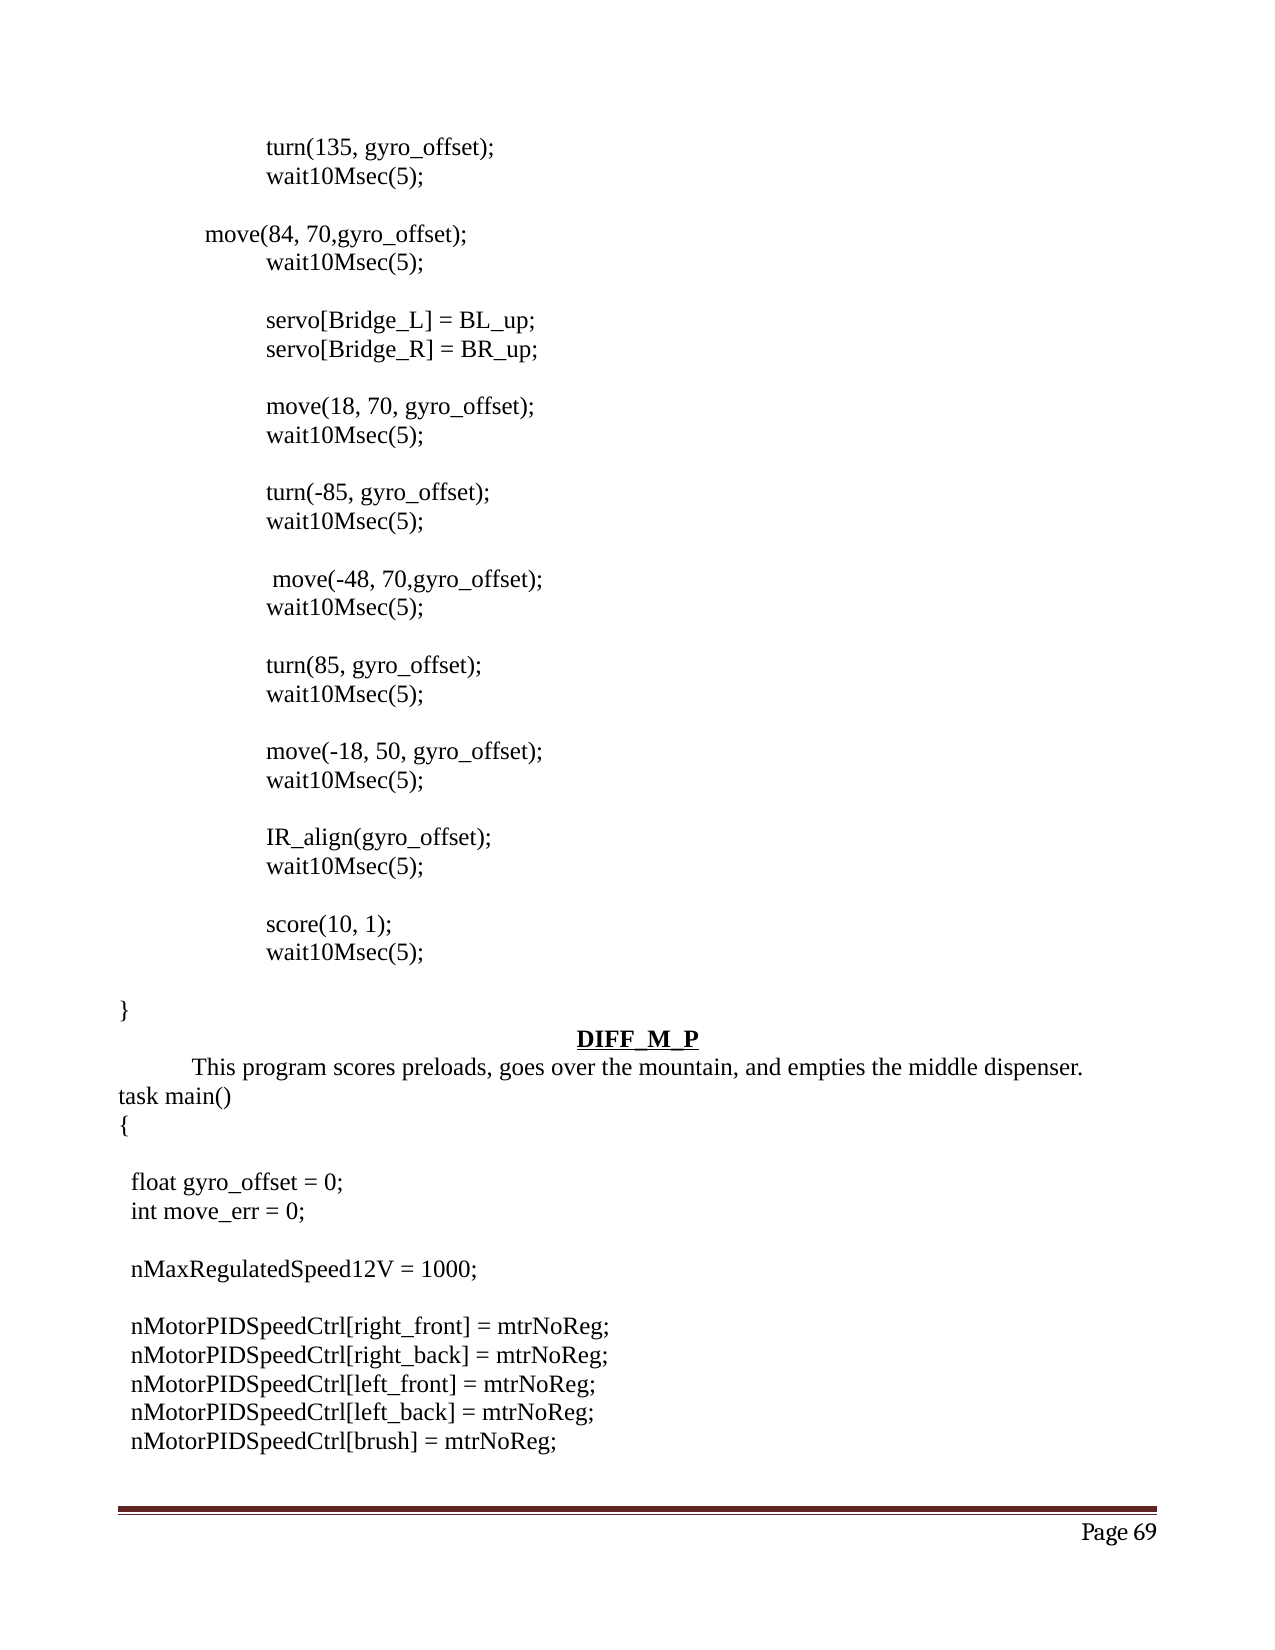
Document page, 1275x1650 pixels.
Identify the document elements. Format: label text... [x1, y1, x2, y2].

text wait10Msec(5); [118, 420, 1157, 449]
text wait10Msec(5); [118, 592, 1157, 621]
text DIFF_M_P [118, 1024, 1157, 1052]
text turn(-85, gyro_offset); [118, 477, 1157, 506]
text wait10Msec(5); [118, 765, 1157, 794]
text move(84, 70,gyro_offset); [118, 219, 1157, 247]
text score(10, 1); [118, 909, 1157, 937]
text nMotorPIDSpeedCtrl[left_front] = mtrNoReg; [118, 1369, 1157, 1397]
text move(-48, 70,gyro_offset); [118, 564, 1157, 592]
text wait10Msec(5); [118, 161, 1157, 190]
text nMaxRegulatedSpeed12V = 1000; [118, 1254, 1157, 1282]
text nMotorPIDSpeedCtrl[right_front] = mtrNoReg; [118, 1311, 1157, 1340]
text move(-18, 50, gyro_offset); [118, 736, 1157, 765]
text nMotorPIDSpeedCtrl[left_back] = mtrNoReg; [118, 1397, 1157, 1426]
text move(18, 70, gyro_offset); [118, 391, 1157, 420]
text turn(135, gyro_offset); [118, 132, 1157, 161]
text wait10Msec(5); [118, 937, 1157, 966]
text wait10Msec(5); [118, 679, 1157, 707]
text task main() [118, 1081, 1157, 1110]
text This program scores preloads, goes over the mountain, and empties the middle dispenser. [118, 1052, 1157, 1081]
text servo[Bridge_R] = BR_up; [118, 334, 1157, 362]
text wait10Msec(5); [118, 851, 1157, 880]
text wait10Msec(5); [118, 247, 1157, 276]
text nMotorPIDSpeedCtrl[right_back] = mtrNoReg; [118, 1340, 1157, 1369]
text servo[Bridge_L] = BL_up; [118, 305, 1157, 334]
text } [118, 995, 1157, 1024]
text turn(85, gyro_offset); [118, 650, 1157, 679]
text int move_err = 0; [118, 1196, 1157, 1225]
text { [118, 1110, 1157, 1139]
text IR_align(gyro_offset); [118, 822, 1157, 851]
text float gyro_offset = 0; [118, 1167, 1157, 1196]
text nMotorPIDSpeedCtrl[brush] = mtrNoReg; [118, 1426, 1157, 1455]
text wait10Msec(5); [118, 506, 1157, 535]
